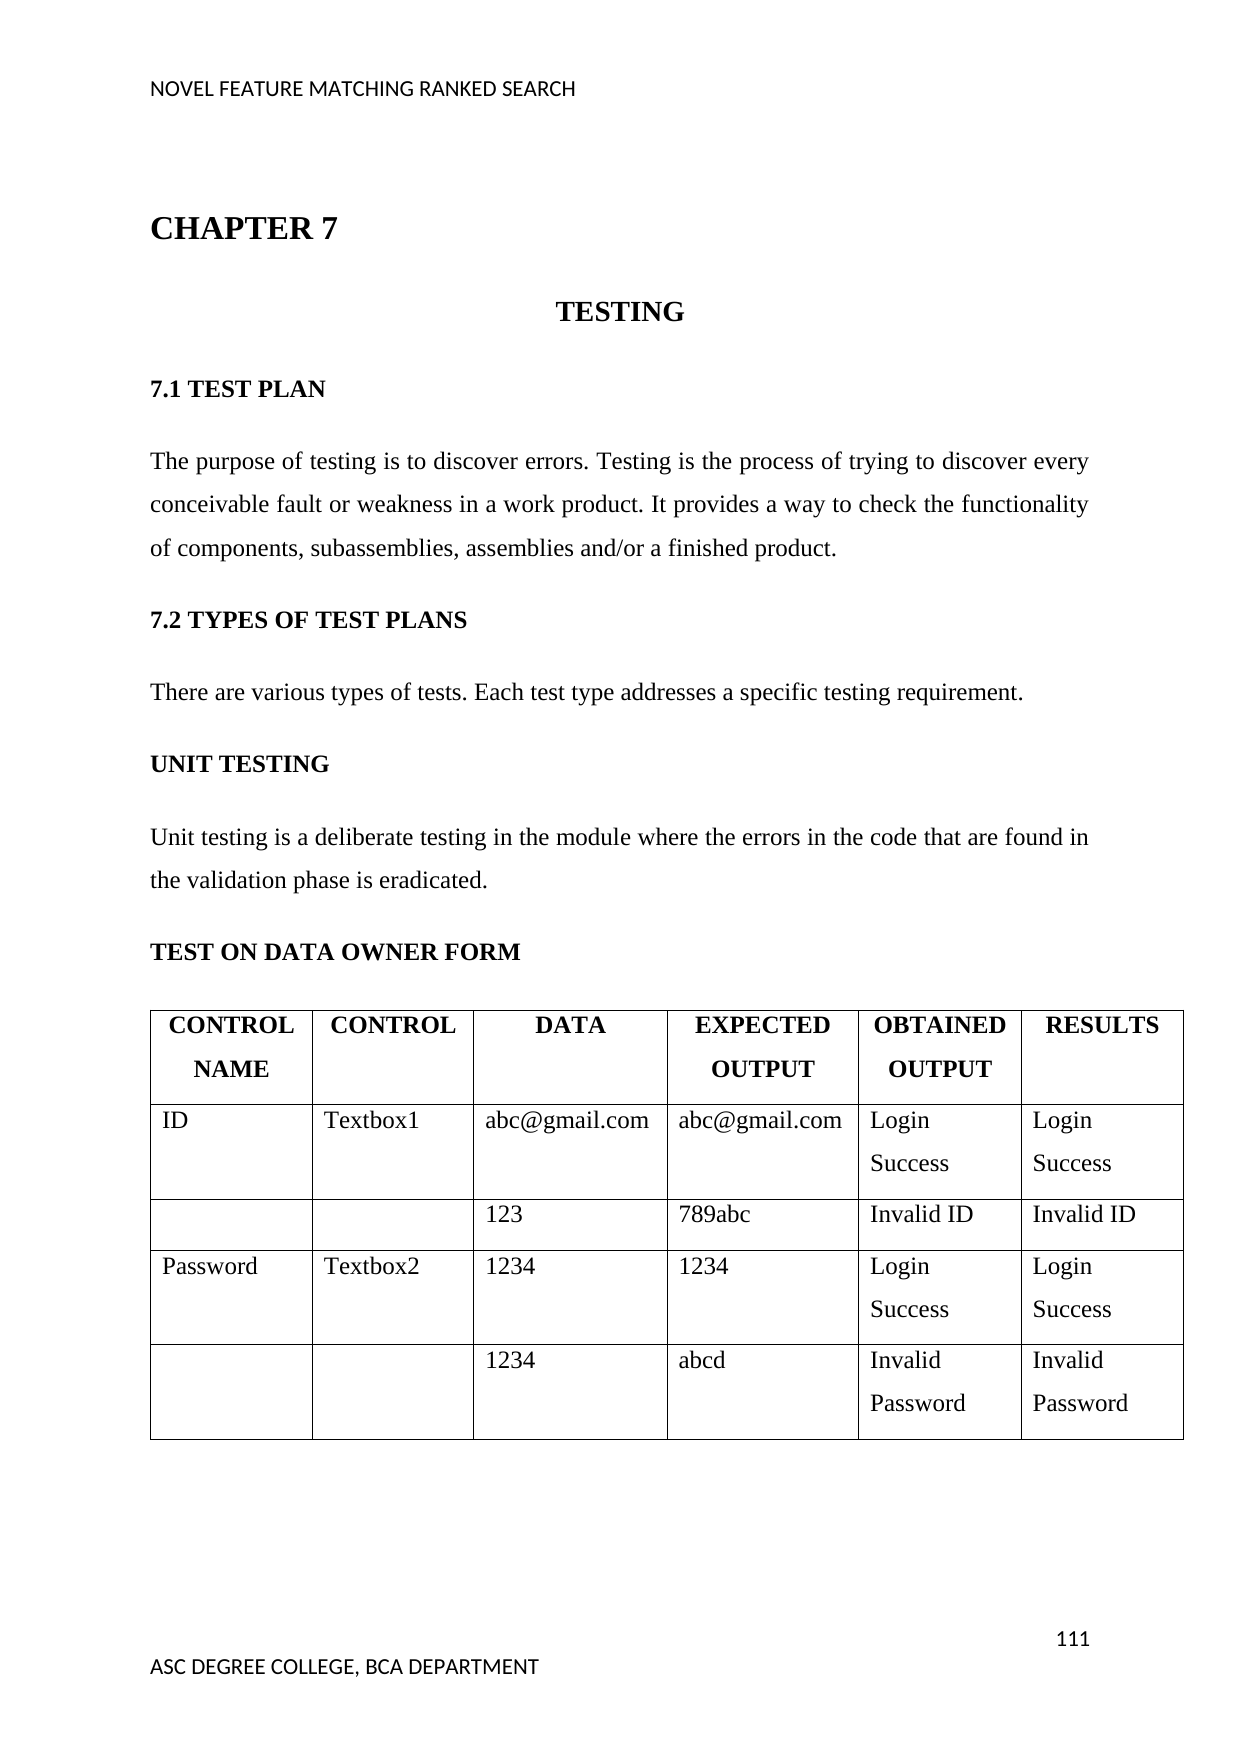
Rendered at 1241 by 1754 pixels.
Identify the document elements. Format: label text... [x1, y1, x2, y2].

table_cell abc@gmail.com [668, 1105, 858, 1198]
table_cell [313, 1200, 473, 1250]
subtitle TEST ON DATA OWNER FORM [150, 937, 1090, 966]
table_cell 789abc [668, 1200, 858, 1250]
table_cell Login Success [1022, 1251, 1183, 1344]
table_header EXPECTED OUTPUT [668, 1011, 858, 1104]
table_cell Invalid ID [859, 1200, 1021, 1250]
table_cell 1234 [474, 1251, 667, 1344]
table_cell Textbox2 [313, 1251, 473, 1344]
subtitle CHAPTER 7 [150, 208, 1090, 246]
subtitle 7.1 TEST PLAN [150, 374, 1090, 403]
table_cell Login Success [859, 1105, 1021, 1198]
table_cell abc@gmail.com [474, 1105, 667, 1198]
table_header RESULTS [1022, 1011, 1183, 1104]
table_cell ID [151, 1105, 312, 1198]
table_header DATA [474, 1011, 667, 1104]
subtitle UNIT TESTING [150, 749, 1090, 778]
subtitle Unit testing is a deliberate testing in the module where the errors in the code that are found in the validation phase is eradicated. [150, 822, 1090, 894]
table_cell Invalid Password [859, 1345, 1021, 1439]
table_cell 1234 [474, 1345, 667, 1439]
table_cell 1234 [668, 1251, 858, 1344]
table_cell Invalid ID [1022, 1200, 1183, 1250]
subtitle There are various types of tests. Each test type addresses a specific testing requirement. [150, 677, 1090, 706]
table_cell Password [151, 1251, 312, 1344]
table_cell abcd [668, 1345, 858, 1439]
table_header OBTAINED OUTPUT [859, 1011, 1021, 1104]
subtitle The purpose of testing is to discover errors. Testing is the process of trying to discover every conceivable fault or weakness in a work product. It provides a way to check the functionality of components, subassemblies, assemblies and/or a finished product. [150, 446, 1090, 561]
table_header CONTROL NAME [151, 1011, 312, 1104]
table_cell Invalid Password [1022, 1345, 1183, 1439]
subtitle TESTING [150, 294, 1090, 328]
table_cell Textbox1 [313, 1105, 473, 1198]
table_cell Login Success [1022, 1105, 1183, 1198]
table_cell [151, 1345, 312, 1439]
table_cell [313, 1345, 473, 1439]
subtitle 7.2 TYPES OF TEST PLANS [150, 605, 1090, 634]
table_cell Login Success [859, 1251, 1021, 1344]
table_header CONTROL [313, 1011, 473, 1104]
table_cell [151, 1200, 312, 1250]
table_cell 123 [474, 1200, 667, 1250]
